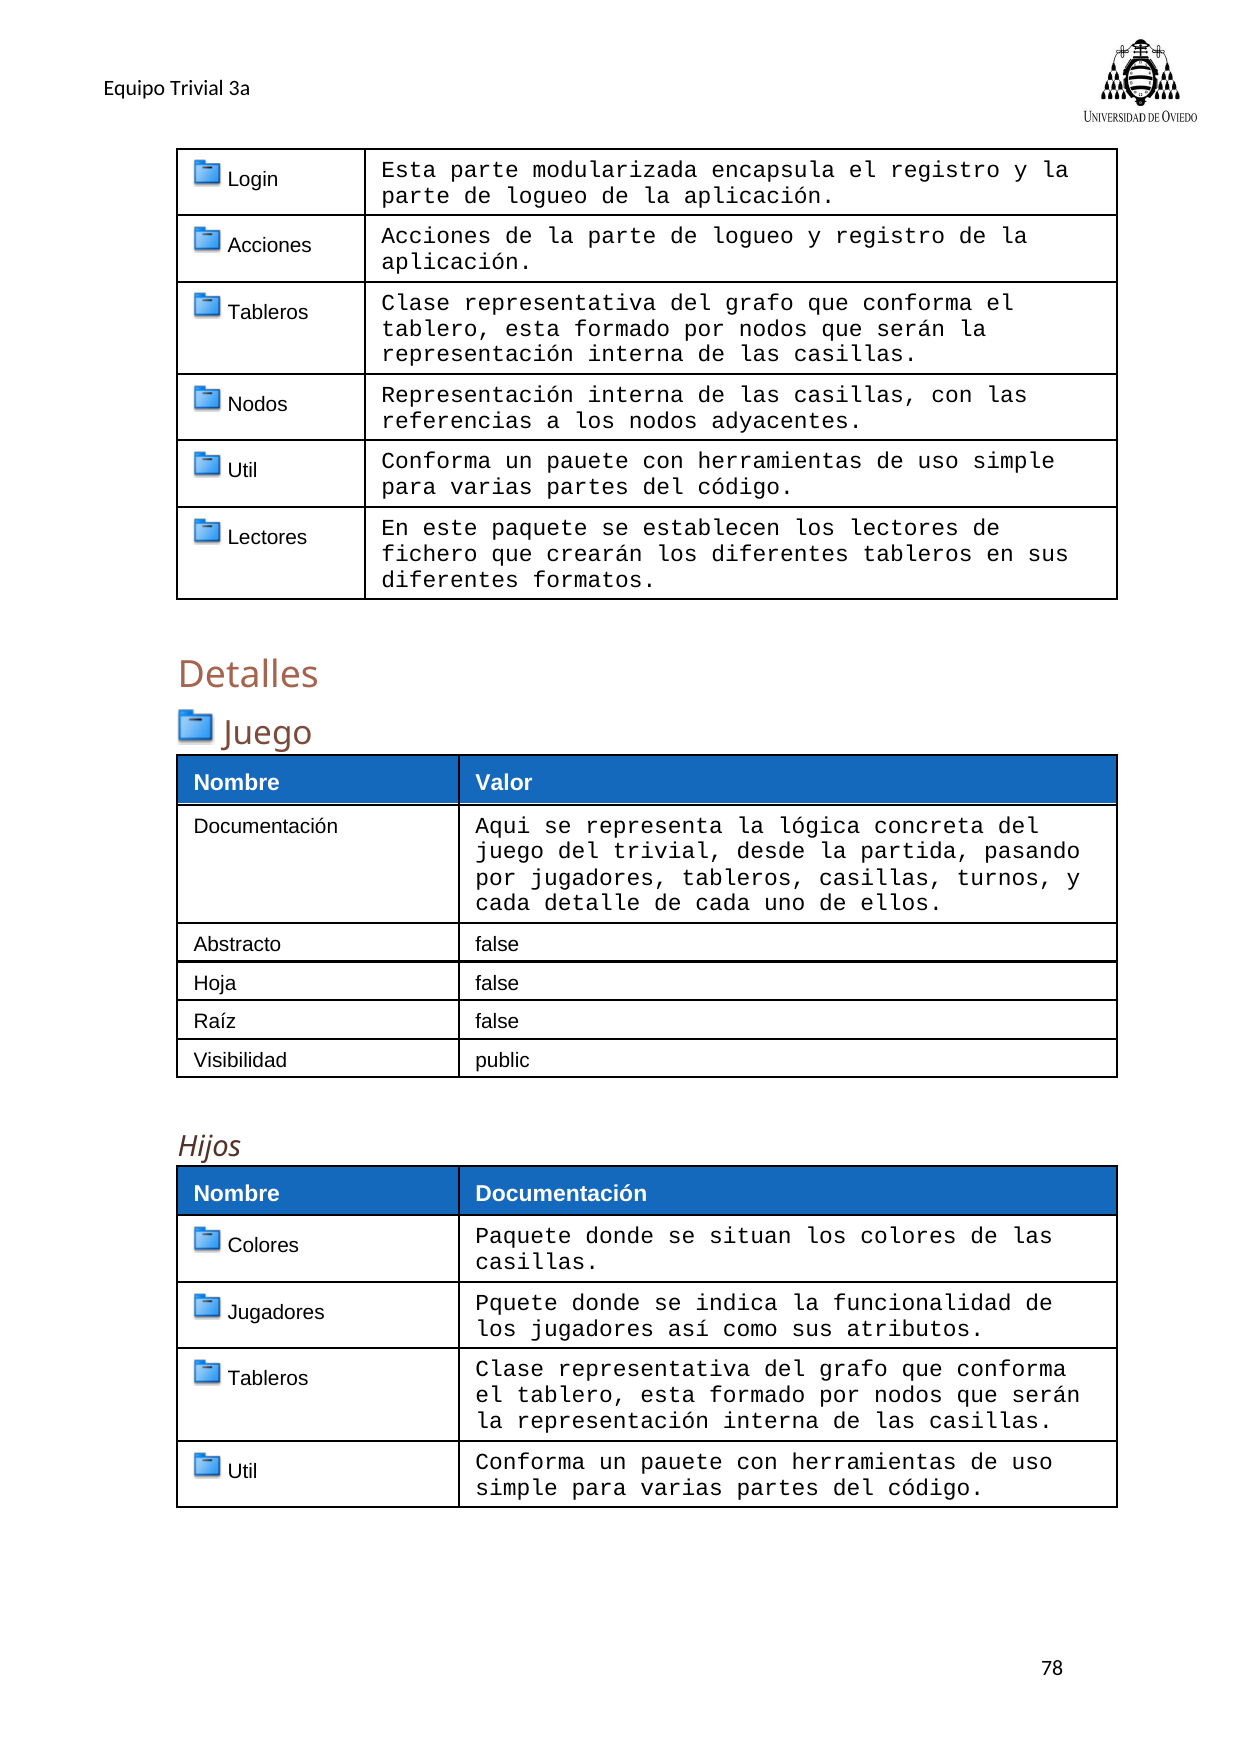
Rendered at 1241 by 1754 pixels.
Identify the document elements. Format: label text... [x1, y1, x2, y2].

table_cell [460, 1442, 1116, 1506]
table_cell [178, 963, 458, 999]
picture [193, 1291, 222, 1320]
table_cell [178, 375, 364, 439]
picture [193, 1224, 222, 1253]
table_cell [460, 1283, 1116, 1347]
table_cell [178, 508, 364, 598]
picture [193, 449, 222, 478]
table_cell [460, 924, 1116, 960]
picture [193, 383, 222, 412]
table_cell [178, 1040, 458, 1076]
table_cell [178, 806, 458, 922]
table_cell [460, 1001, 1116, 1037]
picture [193, 291, 222, 319]
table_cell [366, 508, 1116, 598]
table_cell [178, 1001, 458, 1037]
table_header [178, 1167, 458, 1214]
subtitle Juego [177, 707, 1063, 754]
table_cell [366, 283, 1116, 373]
subtitle Detalles [177, 648, 1063, 699]
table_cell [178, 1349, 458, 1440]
picture [177, 707, 215, 745]
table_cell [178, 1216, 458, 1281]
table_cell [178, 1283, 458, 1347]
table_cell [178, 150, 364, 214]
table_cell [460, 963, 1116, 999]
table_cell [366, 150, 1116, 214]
picture [193, 516, 222, 545]
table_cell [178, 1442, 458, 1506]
picture [193, 1357, 222, 1386]
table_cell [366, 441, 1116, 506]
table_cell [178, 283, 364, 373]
picture [1077, 35, 1198, 123]
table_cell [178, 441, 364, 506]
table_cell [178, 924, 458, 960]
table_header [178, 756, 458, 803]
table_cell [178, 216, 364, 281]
subtitle Hijos [177, 1125, 1063, 1165]
picture [193, 224, 222, 253]
picture [193, 1450, 222, 1479]
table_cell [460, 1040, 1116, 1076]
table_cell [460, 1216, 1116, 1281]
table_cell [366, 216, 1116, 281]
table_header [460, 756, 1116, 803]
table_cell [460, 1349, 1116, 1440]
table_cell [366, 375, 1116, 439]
picture [193, 158, 222, 187]
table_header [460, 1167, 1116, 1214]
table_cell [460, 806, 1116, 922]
